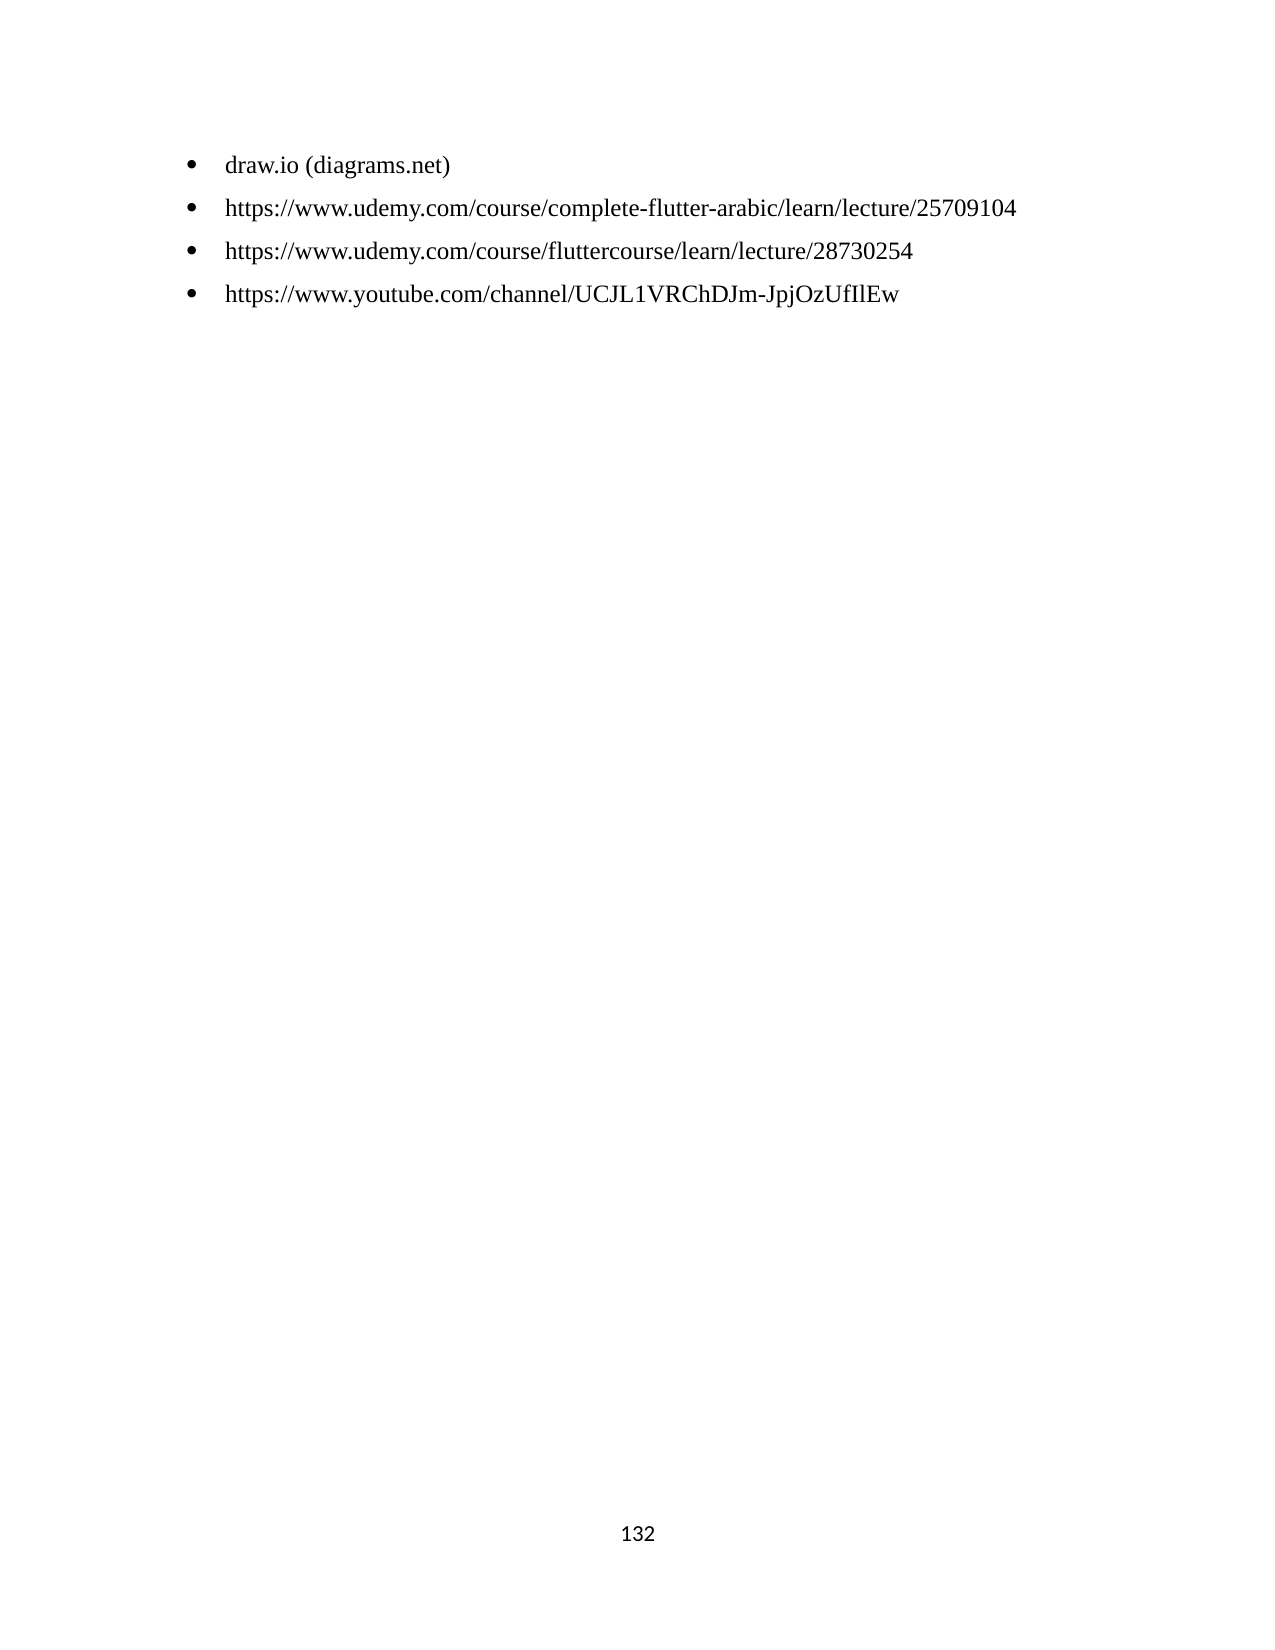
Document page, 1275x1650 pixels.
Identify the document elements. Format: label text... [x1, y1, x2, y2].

list draw.io (diagrams.net) [187, 150, 1125, 179]
list https://www.udemy.com/course/fluttercourse/learn/lecture/28730254 [187, 236, 1125, 265]
list https://www.youtube.com/channel/UCJL1VRChDJm-JpjOzUfIlEw [187, 279, 1125, 308]
list https://www.udemy.com/course/complete-flutter-arabic/learn/lecture/25709104 [187, 193, 1125, 222]
